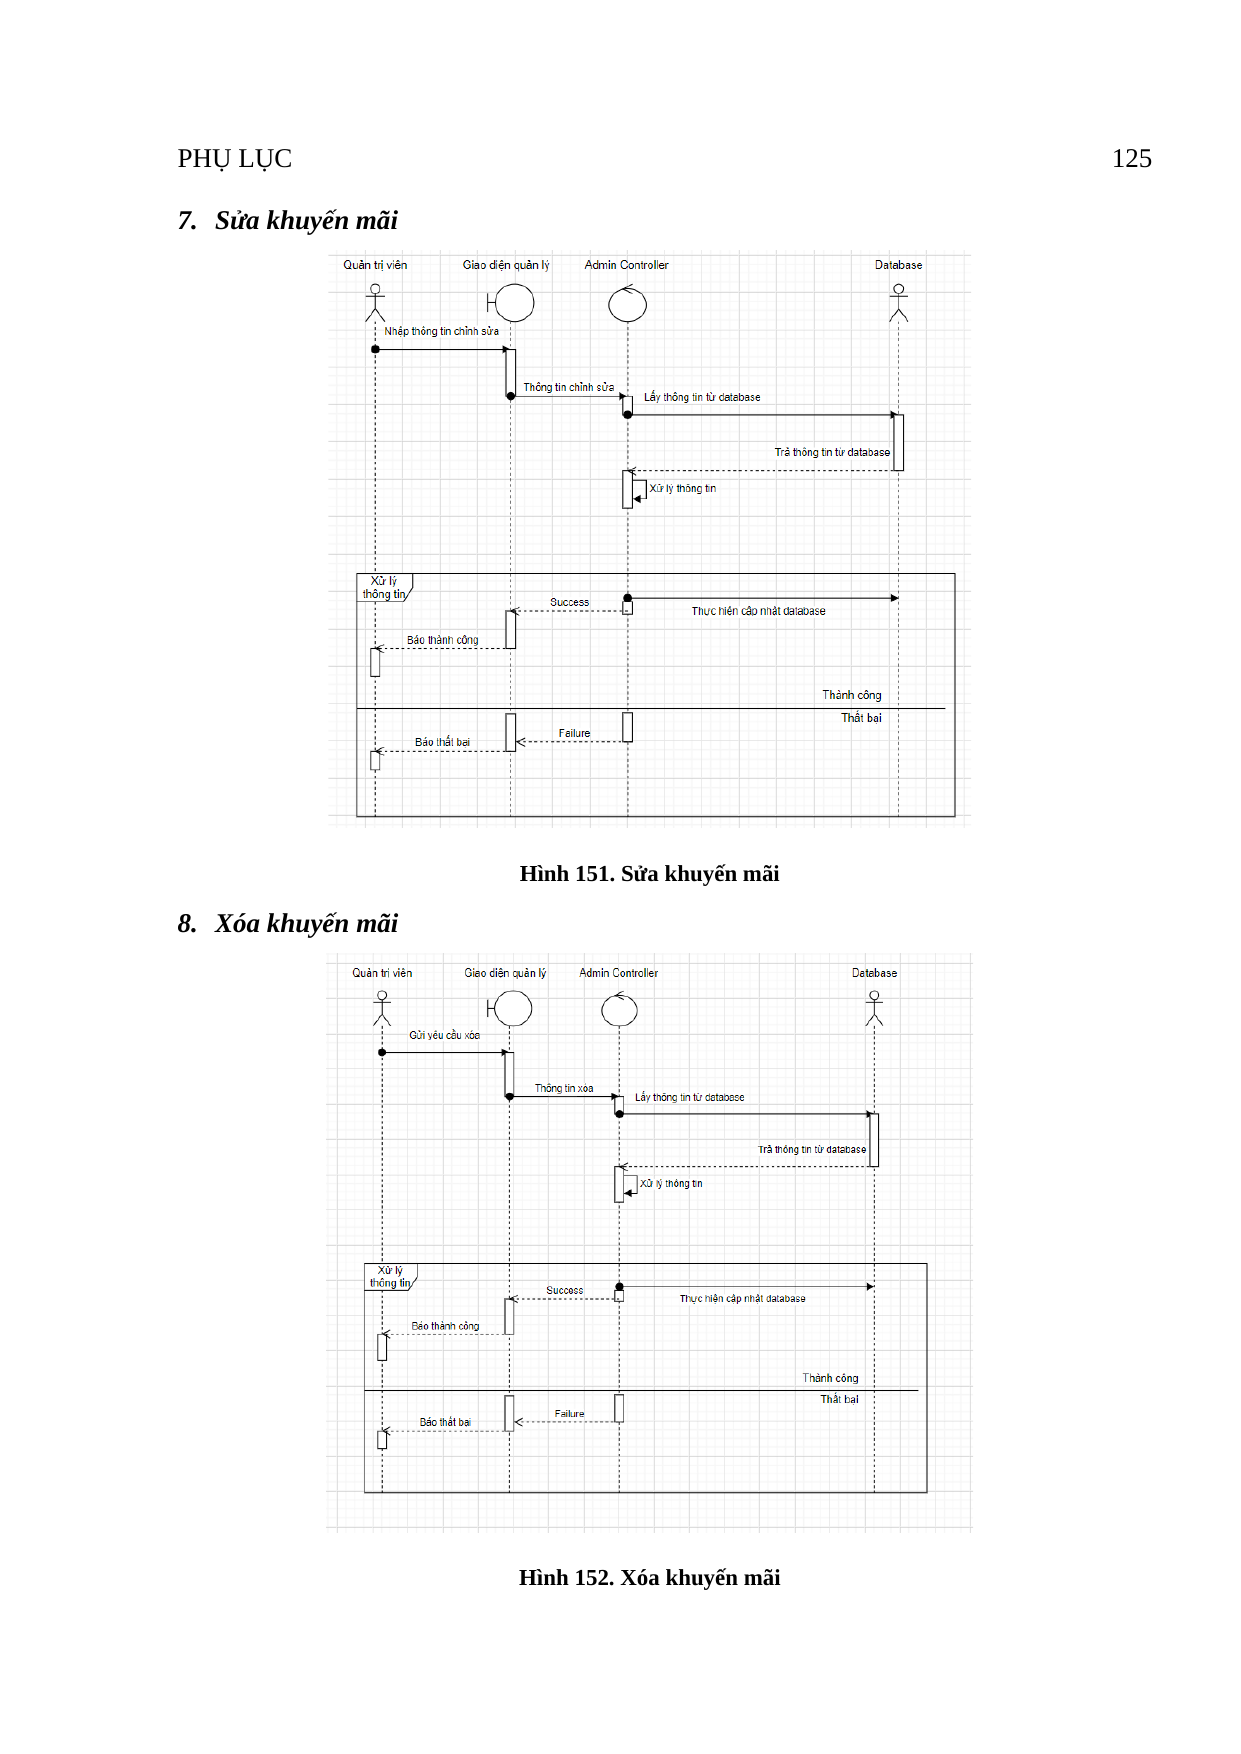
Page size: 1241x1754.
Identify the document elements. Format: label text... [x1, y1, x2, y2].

picture [326, 953, 974, 1533]
subtitle Xóa khuyến mãi [177, 907, 1122, 938]
picture [328, 250, 972, 828]
subtitle Sửa khuyến mãi [177, 204, 1122, 235]
